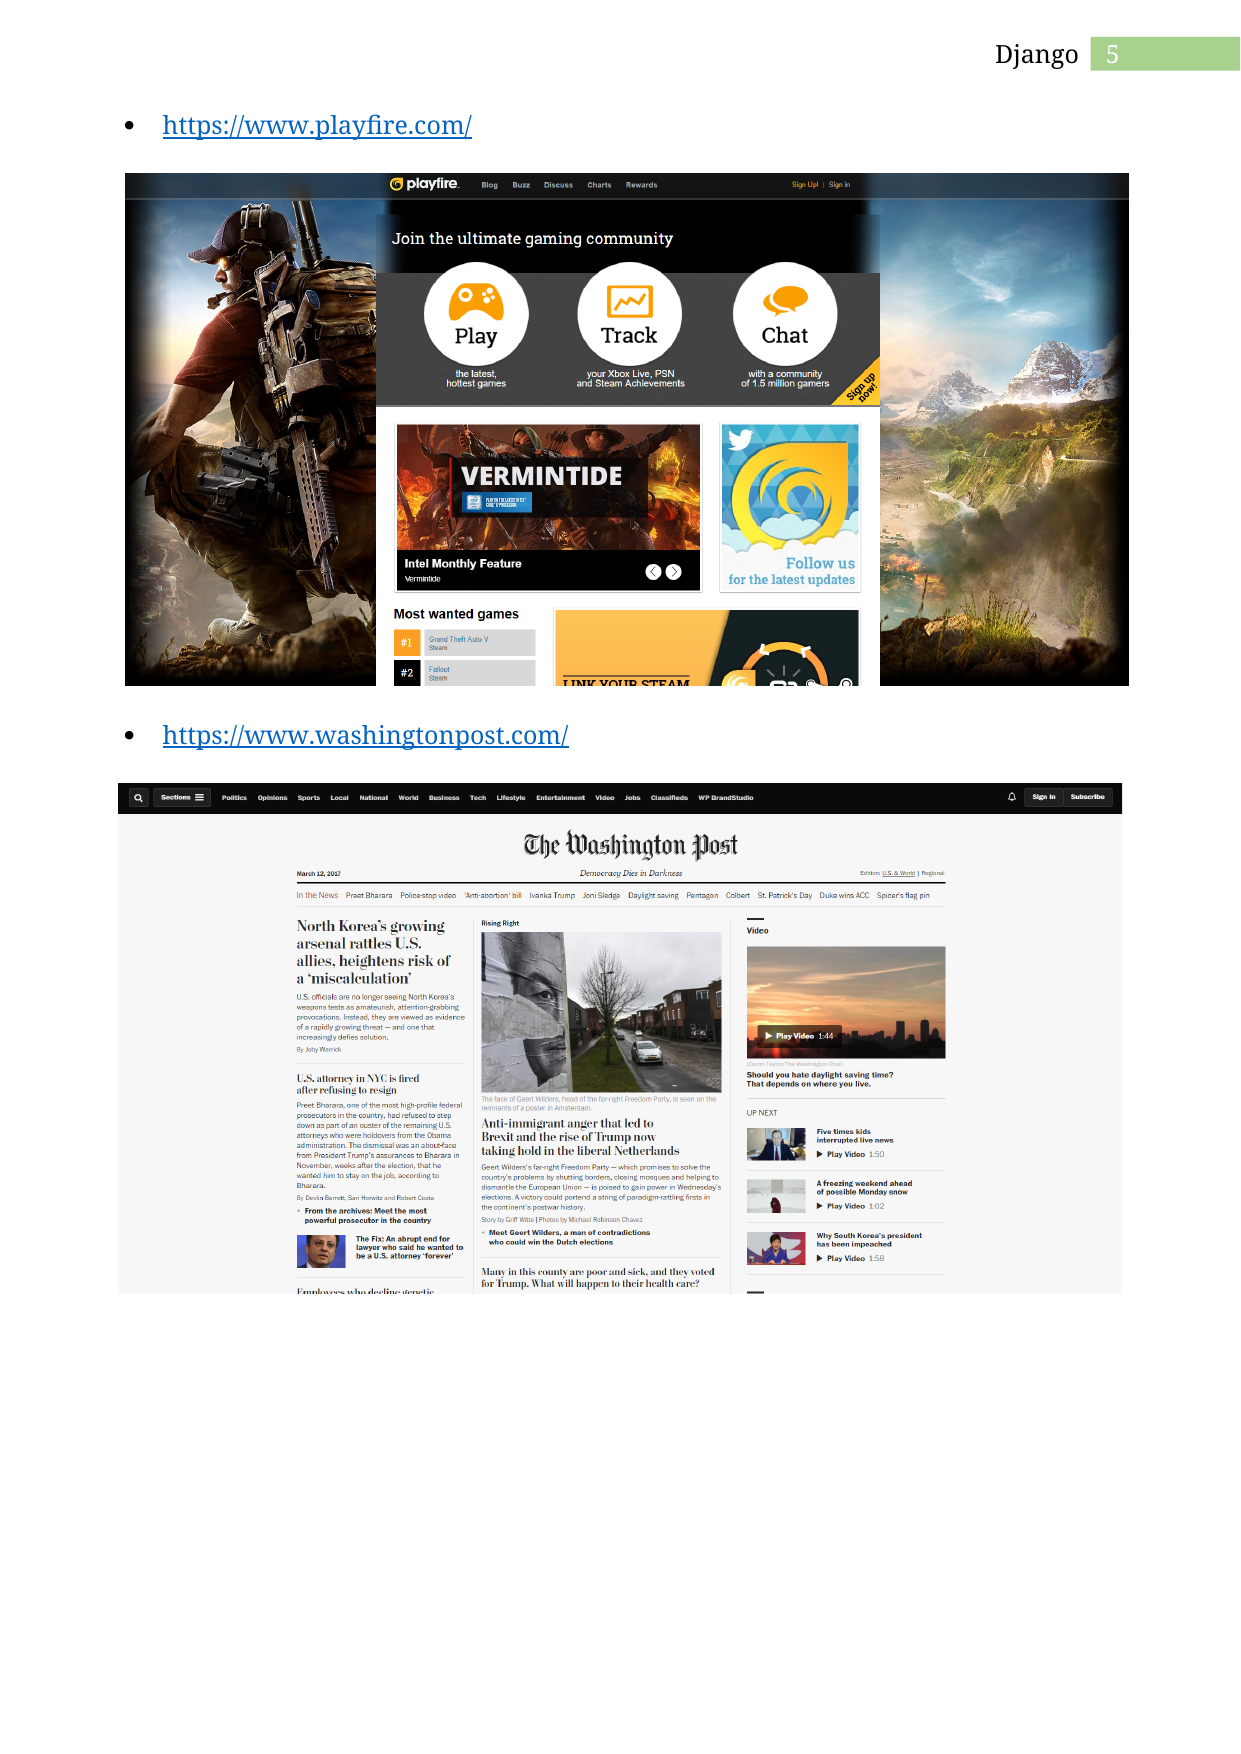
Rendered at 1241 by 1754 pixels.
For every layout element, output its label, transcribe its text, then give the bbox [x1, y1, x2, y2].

list https://www.washingtonpost.com/ [125, 717, 1122, 751]
list https://www.playfire.com/ [125, 108, 1122, 142]
picture [118, 783, 1123, 1294]
picture [125, 173, 1129, 686]
